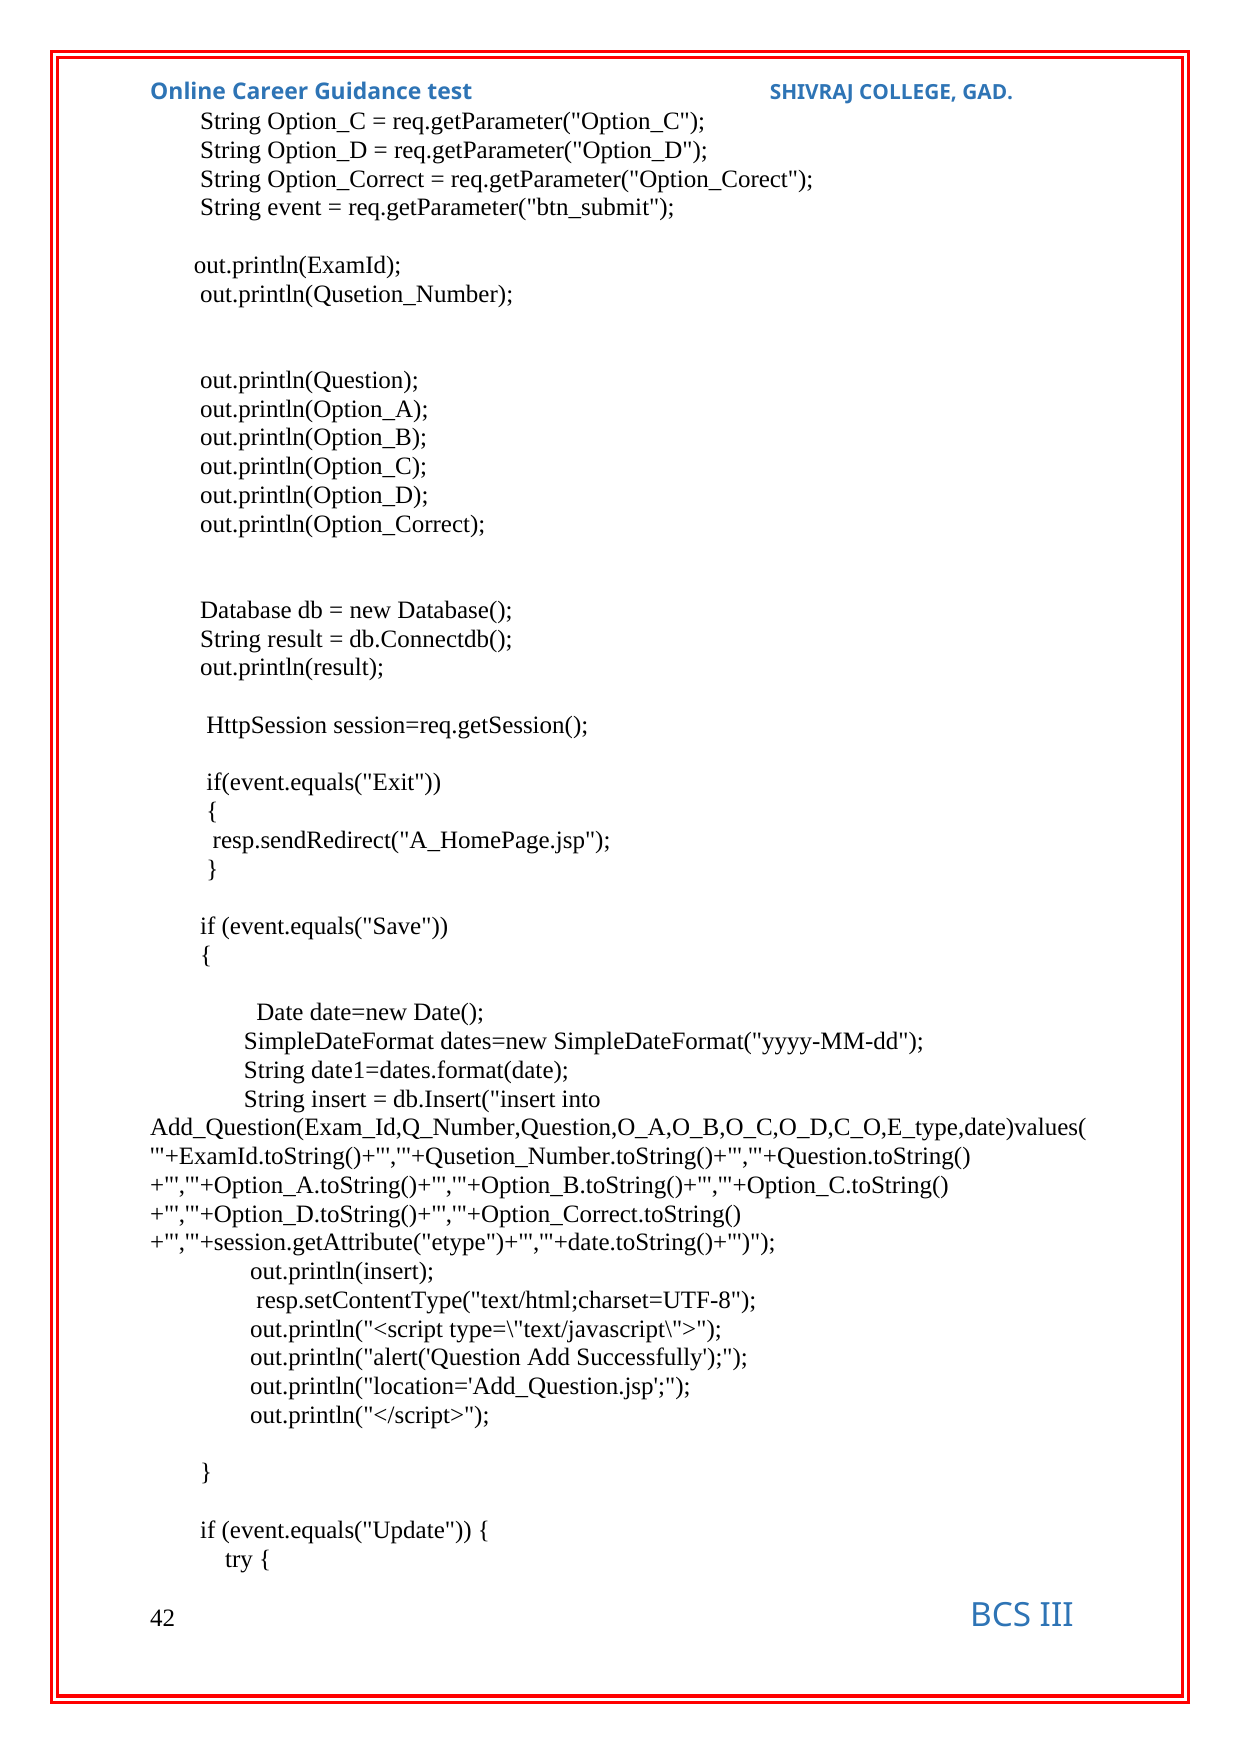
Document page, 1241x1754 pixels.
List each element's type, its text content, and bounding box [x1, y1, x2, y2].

text } [150, 854, 1090, 882]
text out.println(ExamId); [150, 250, 1090, 279]
text Date date=new Date(); [150, 997, 1090, 1026]
text out.println(insert); [150, 1256, 1090, 1285]
text String date1=dates.format(date); [150, 1055, 1090, 1084]
text String result = db.Connectdb(); [150, 624, 1090, 652]
text if(event.equals("Exit")) [150, 767, 1090, 796]
text SimpleDateFormat dates=new SimpleDateFormat("yyyy-MM-dd"); [150, 1026, 1090, 1055]
text out.println(Option_B); [150, 422, 1090, 451]
text out.println(result); [150, 652, 1090, 681]
text String Option_C = req.getParameter("Option_C"); [150, 106, 1090, 135]
text HttpSession session=req.getSession(); [150, 710, 1090, 739]
text resp.setContentType("text/html;charset=UTF-8"); [150, 1285, 1090, 1314]
text out.println("</script>"); [150, 1400, 1090, 1429]
text out.println(Option_C); [150, 451, 1090, 480]
text if (event.equals("Update")) { [150, 1515, 1090, 1544]
text { [150, 796, 1090, 825]
text out.println("<script type=\"text/javascript\">"); [150, 1314, 1090, 1342]
text } [150, 1457, 1090, 1486]
text String Option_D = req.getParameter("Option_D"); [150, 135, 1090, 164]
text out.println(Option_Correct); [150, 509, 1090, 537]
text out.println("alert('Question Add Successfully');"); [150, 1342, 1090, 1371]
text out.println(Question); [150, 365, 1090, 394]
text out.println(Option_A); [150, 394, 1090, 422]
text Database db = new Database(); [150, 595, 1090, 624]
text out.println("location='Add_Question.jsp';"); [150, 1371, 1090, 1400]
text String insert = db.Insert("insert into Add_Question(Exam_Id,Q_Number,Question,O_A,O_B,O_C,O_D,C_O,E_type,date)values('"+ExamId.toString()+"','"+Qusetion_Number.toString()+"','"+Question.toString()+"','"+Option_A.toString()+"','"+Option_B.toString()+"','"+Option_C.toString()+"','"+Option_D.toString()+"','"+Option_Correct.toString()+"','"+session.getAttribute("etype")+"','"+date.toString()+"')"); [150, 1084, 1090, 1256]
text out.println(Qusetion_Number); [150, 279, 1090, 307]
text resp.sendRedirect("A_HomePage.jsp"); [150, 825, 1090, 854]
text if (event.equals("Save")) [150, 911, 1090, 940]
text String Option_Correct = req.getParameter("Option_Corect"); [150, 164, 1090, 192]
text try { [150, 1544, 1090, 1572]
text out.println(Option_D); [150, 480, 1090, 509]
text { [150, 940, 1090, 969]
text String event = req.getParameter("btn_submit"); [150, 192, 1090, 221]
